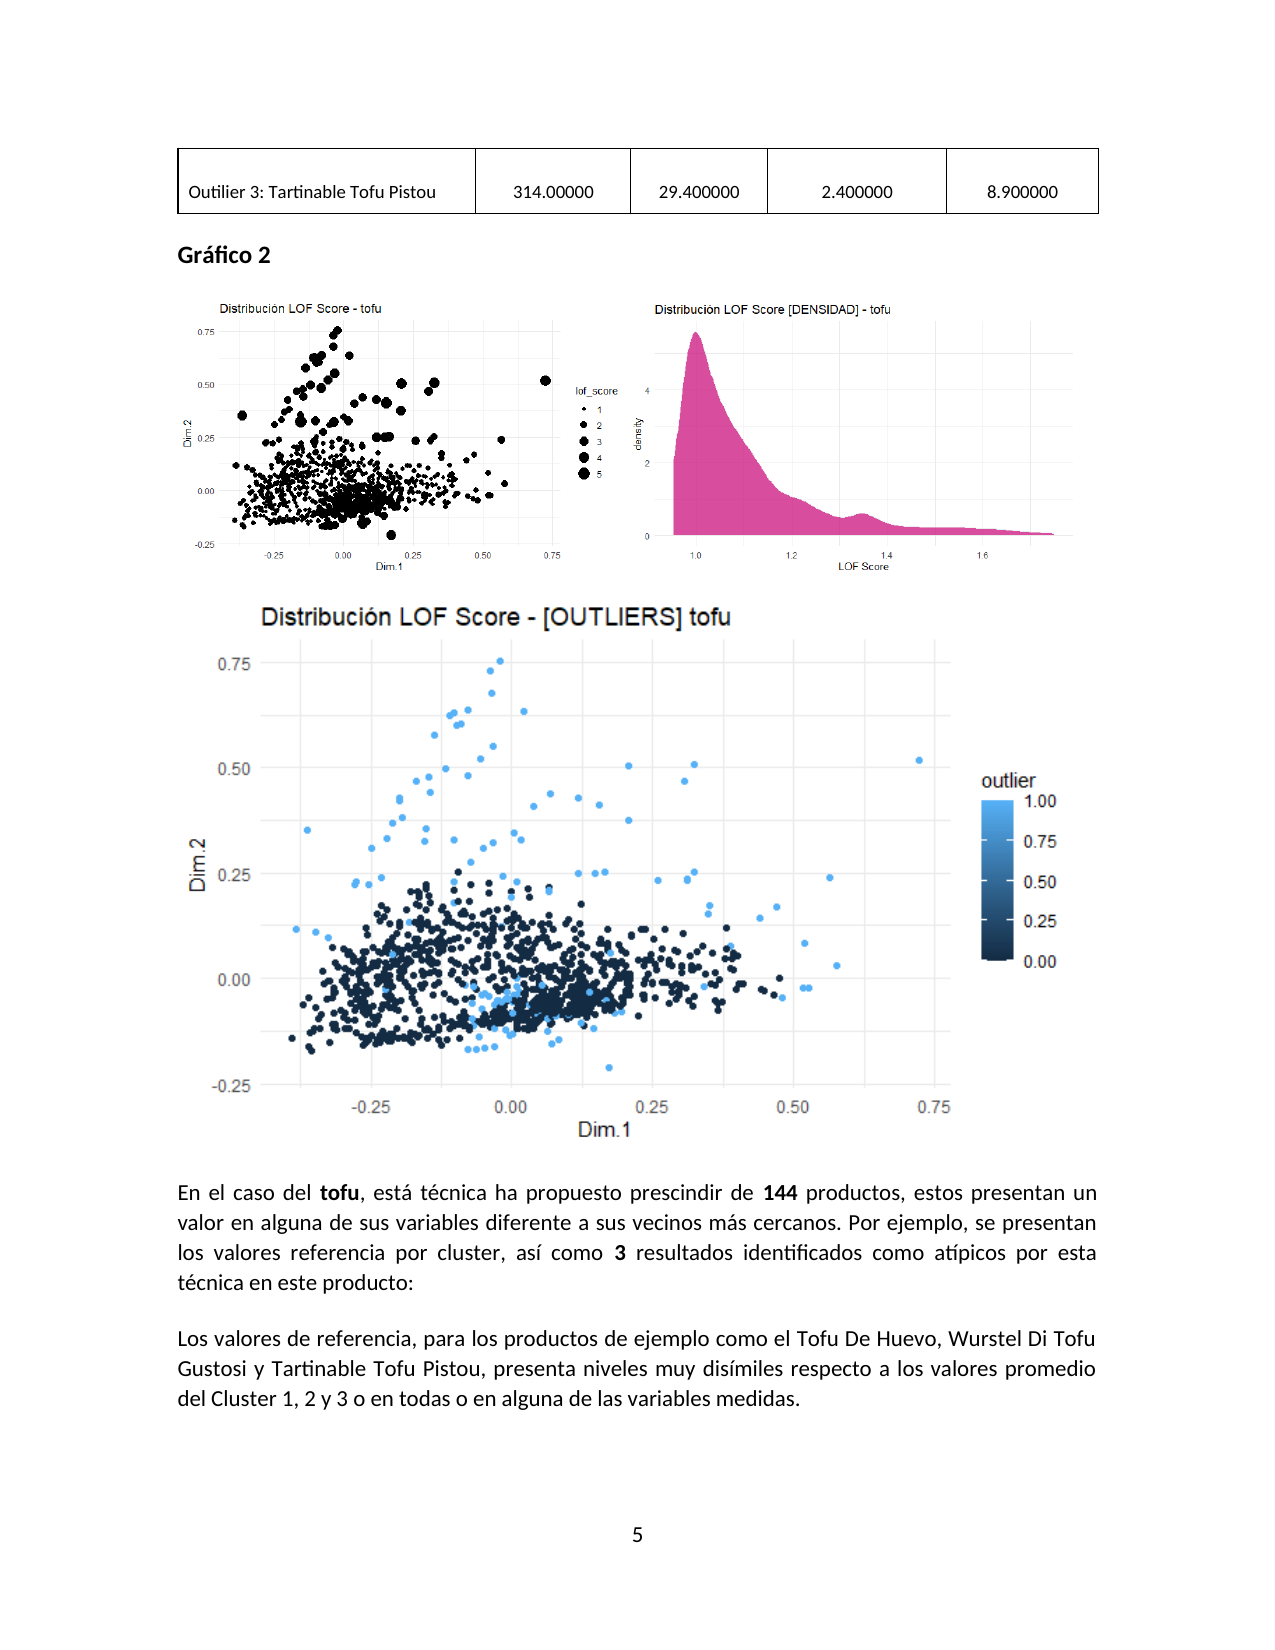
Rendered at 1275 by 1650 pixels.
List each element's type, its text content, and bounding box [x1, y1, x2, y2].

table_cell 29.400000 [631, 149, 767, 213]
picture [177, 595, 1078, 1151]
text En el caso del tofu, está técnica ha propuesto prescindir de 144 productos, estos presentan un valor en alguna de sus variables diferente a sus vecinos más cercanos. Por ejemplo, se presentan los valores referencia por cluster, así como 3 resultados identificados como atípicos por esta técnica en este producto: [177, 1178, 1098, 1297]
subtitle Gráfico 2 [177, 239, 1098, 270]
text Los valores de referencia, para los productos de ejemplo como el Tofu De Huevo, Wurstel Di Tofu Gustosi y Tartinable Tofu Pistou, presenta niveles muy disímiles respecto a los valores promedio del Cluster 1, 2 y 3 o en todas o en alguna de las variables medidas. [177, 1324, 1098, 1412]
table_cell 2.400000 [768, 149, 946, 213]
table_cell 314.00000 [476, 149, 630, 213]
picture [177, 297, 1078, 577]
table_cell 8.900000 [947, 149, 1098, 213]
table_cell Outilier 3: Tartinable Tofu Pistou [179, 149, 475, 213]
